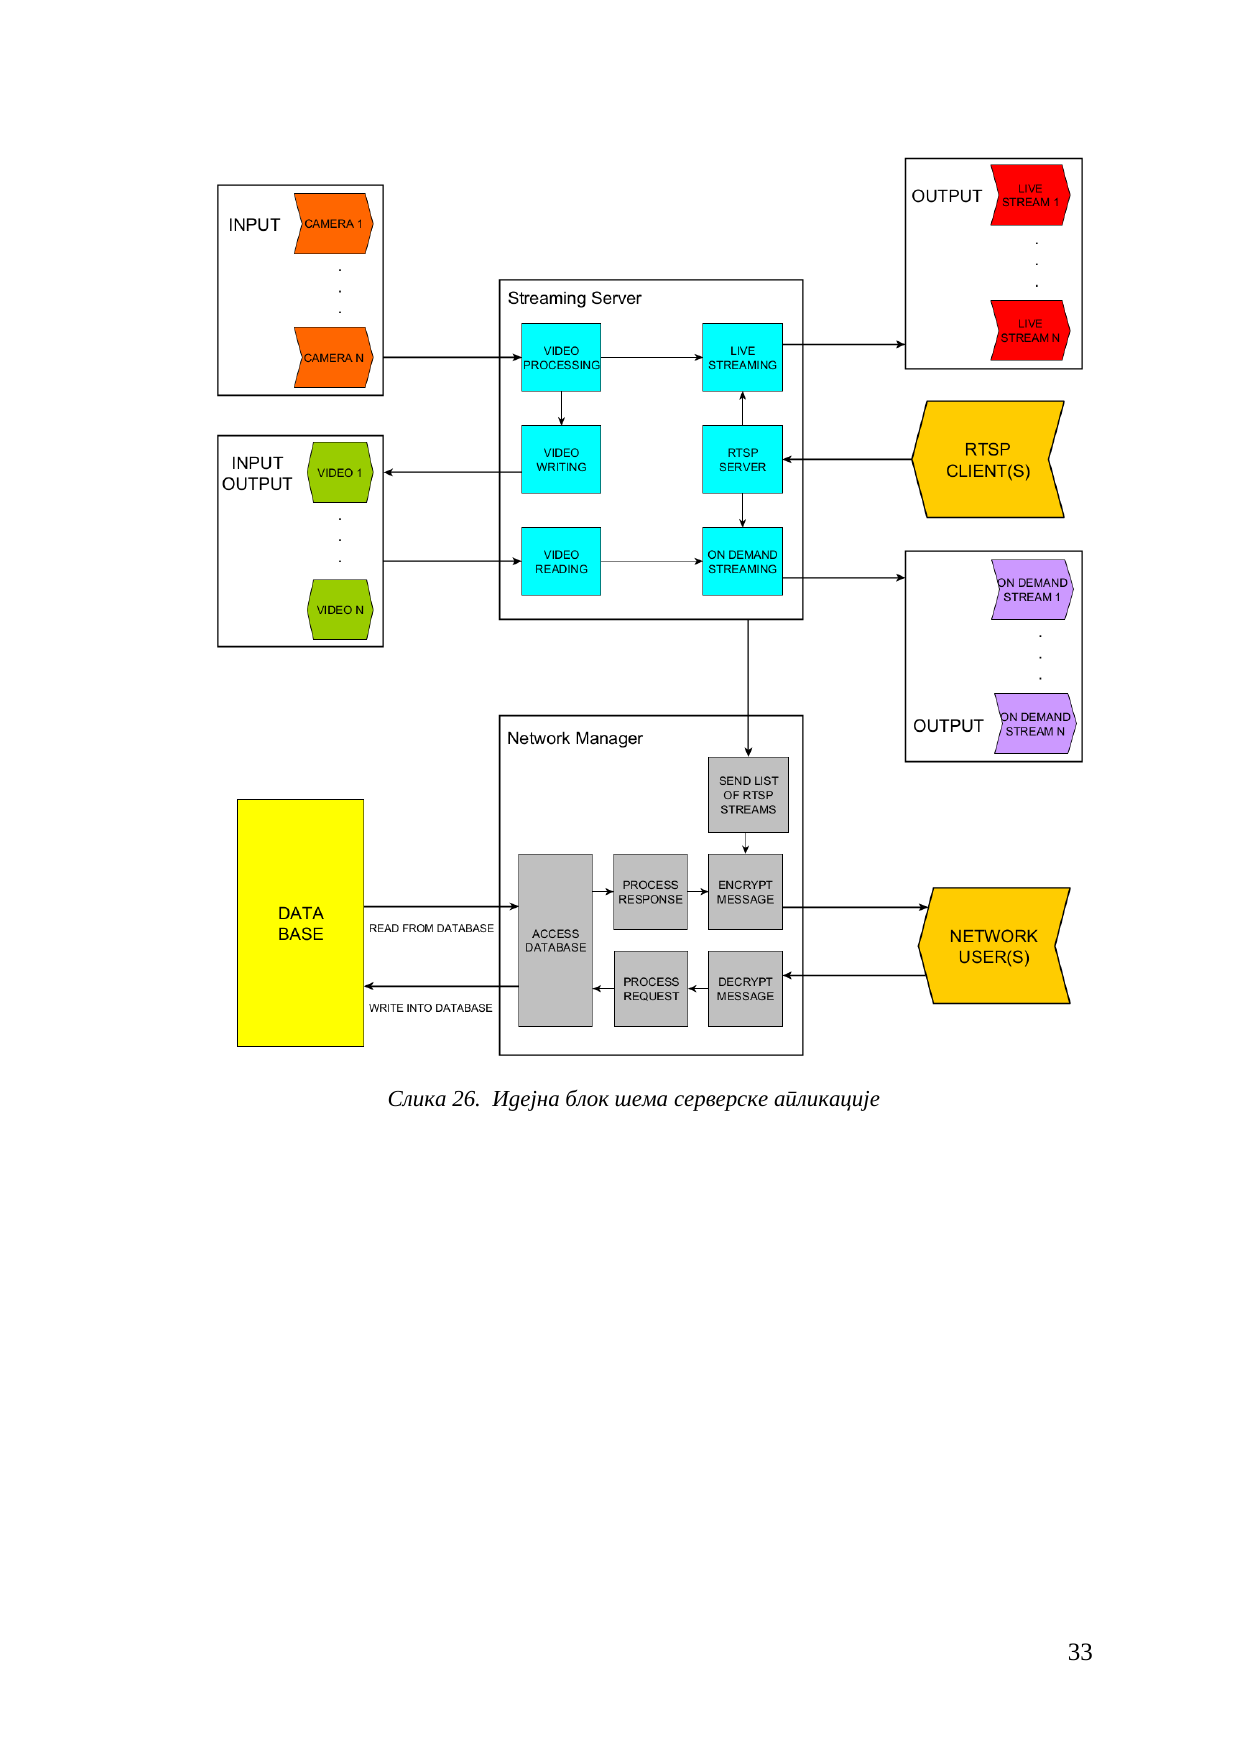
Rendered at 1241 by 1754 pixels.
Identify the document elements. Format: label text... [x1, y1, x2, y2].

picture [177, 147, 1093, 1066]
text Слика 26. Идејна блок шема серверске апликације [177, 1085, 1092, 1111]
